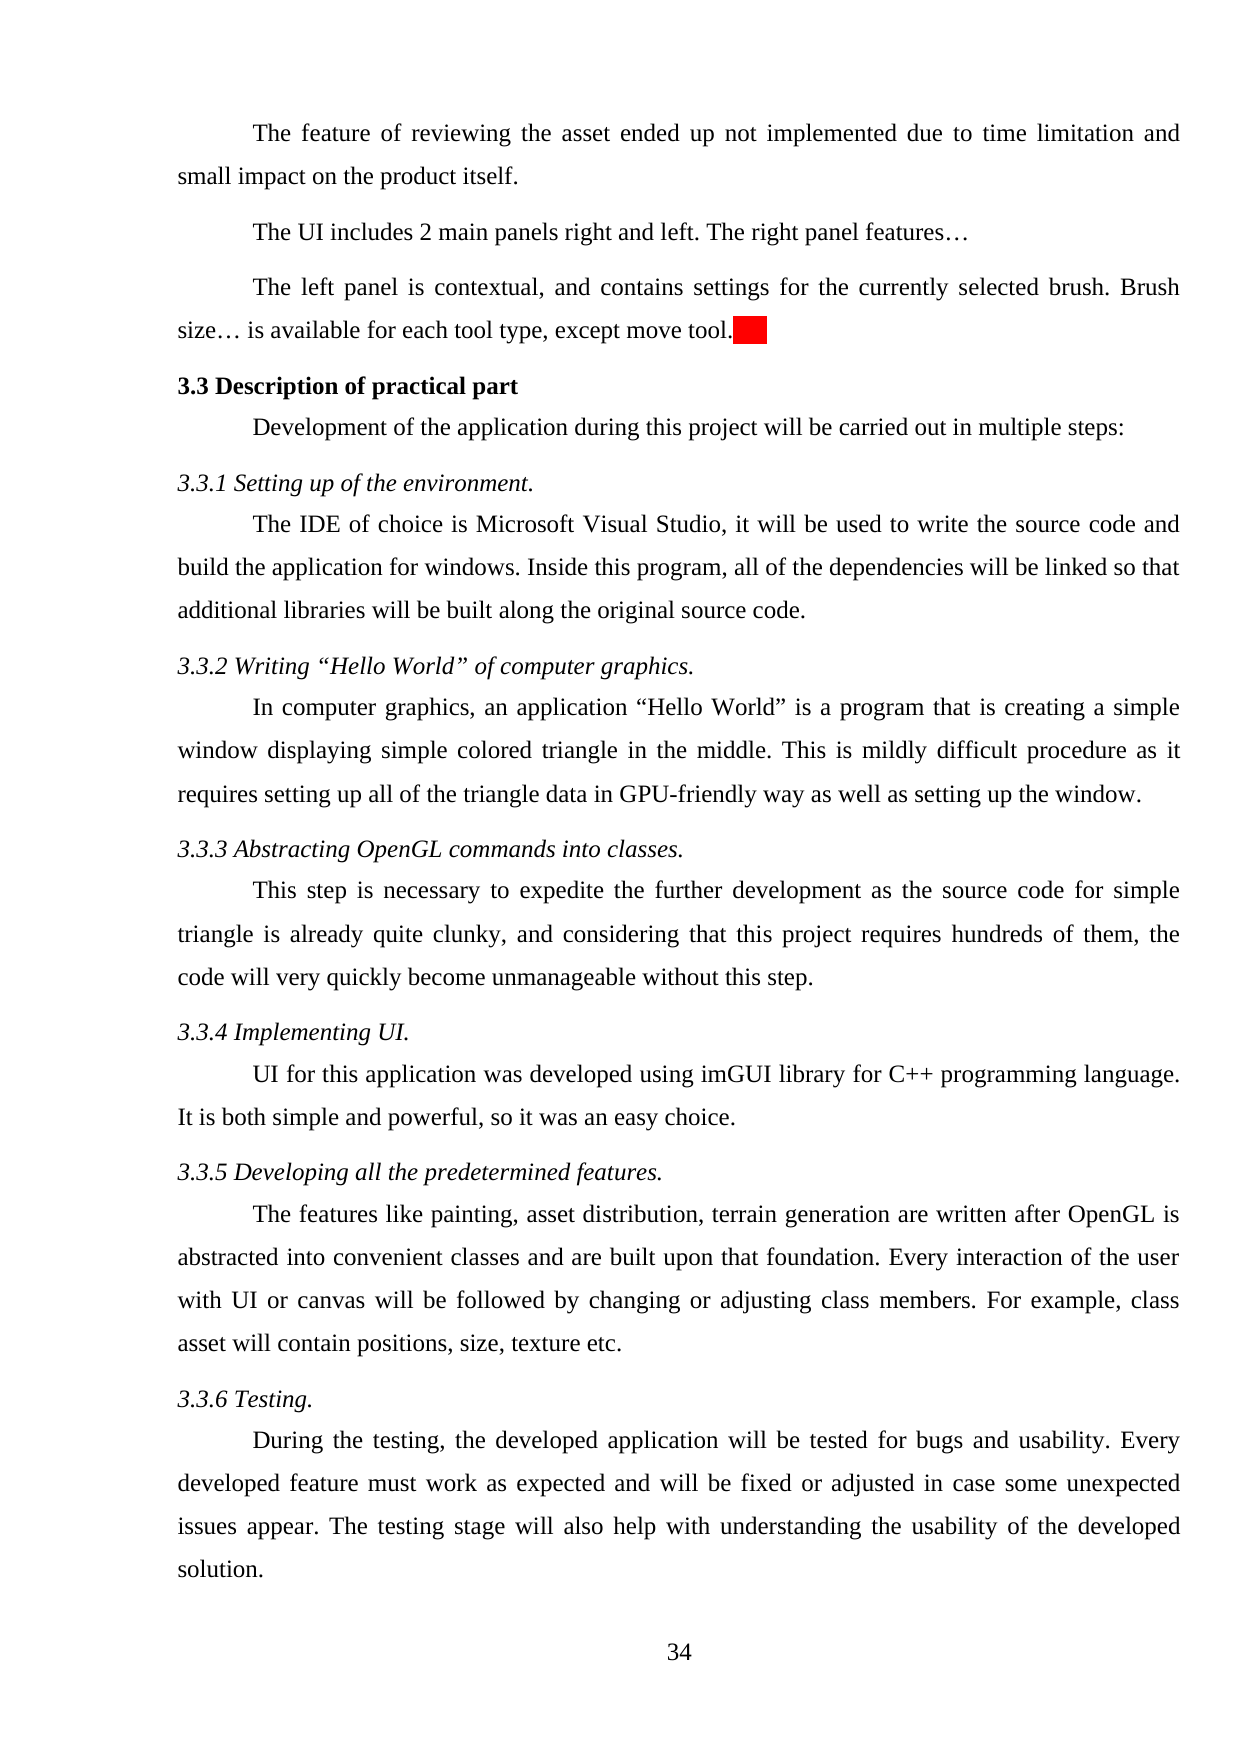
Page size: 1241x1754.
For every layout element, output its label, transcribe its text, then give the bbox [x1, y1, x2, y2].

text 3.3.5 Developing all the predetermined features. [177, 1157, 1181, 1186]
text The feature of reviewing the asset ended up not implemented due to time limitation and small impact on the product itself. [177, 118, 1181, 190]
text This step is necessary to expedite the further development as the source code for simple triangle is already quite clunky, and considering that this project requires hundreds of them, the code will very quickly become unmanageable without this step. [177, 876, 1181, 991]
text During the testing, the developed application will be tested for bugs and usability. Every developed feature must work as expected and will be fixed or adjusted in case some unexpected issues appear. The testing stage will also help with understanding the usability of the developed solution. [177, 1425, 1181, 1583]
text 3.3.4 Implementing UI. [177, 1017, 1181, 1046]
text The IDE of choice is Microsoft Visual Studio, it will be used to write the source code and build the application for windows. Inside this program, all of the dependencies will be linked so that additional libraries will be built along the original source code. [177, 509, 1181, 624]
text UI for this application was developed using imGUI library for C++ programming language. It is both simple and powerful, so it was an easy choice. [177, 1059, 1181, 1131]
text Development of the application during this project will be carried out in multiple steps: [177, 412, 1181, 441]
text 3.3.2 Writing “Hello World” of computer graphics. [177, 651, 1181, 680]
text 3.3.3 Abstracting OpenGL commands into classes. [177, 834, 1181, 863]
text The left panel is contextual, and contains settings for the currently selected brush. Brush size… is available for each tool type, except move tool.!!!! [177, 272, 1181, 344]
text The UI includes 2 main panels right and left. The right panel features… [177, 217, 1181, 246]
text In computer graphics, an application “Hello World” is a program that is creating a simple window displaying simple colored triangle in the middle. This is mildly difficult procedure as it requires setting up all of the triangle data in GPU-friendly way as well as setting up the window. [177, 692, 1181, 807]
text 3.3.1 Setting up of the environment. [177, 468, 1181, 497]
text 3.3.6 Testing. [177, 1384, 1181, 1412]
text The features like painting, asset distribution, terrain generation are written after OpenGL is abstracted into convenient classes and are built upon that foundation. Every interaction of the user with UI or canvas will be followed by changing or adjusting class members. For example, class asset will contain positions, size, texture etc. [177, 1199, 1181, 1357]
text 3.3 Description of practical part [177, 371, 1181, 400]
